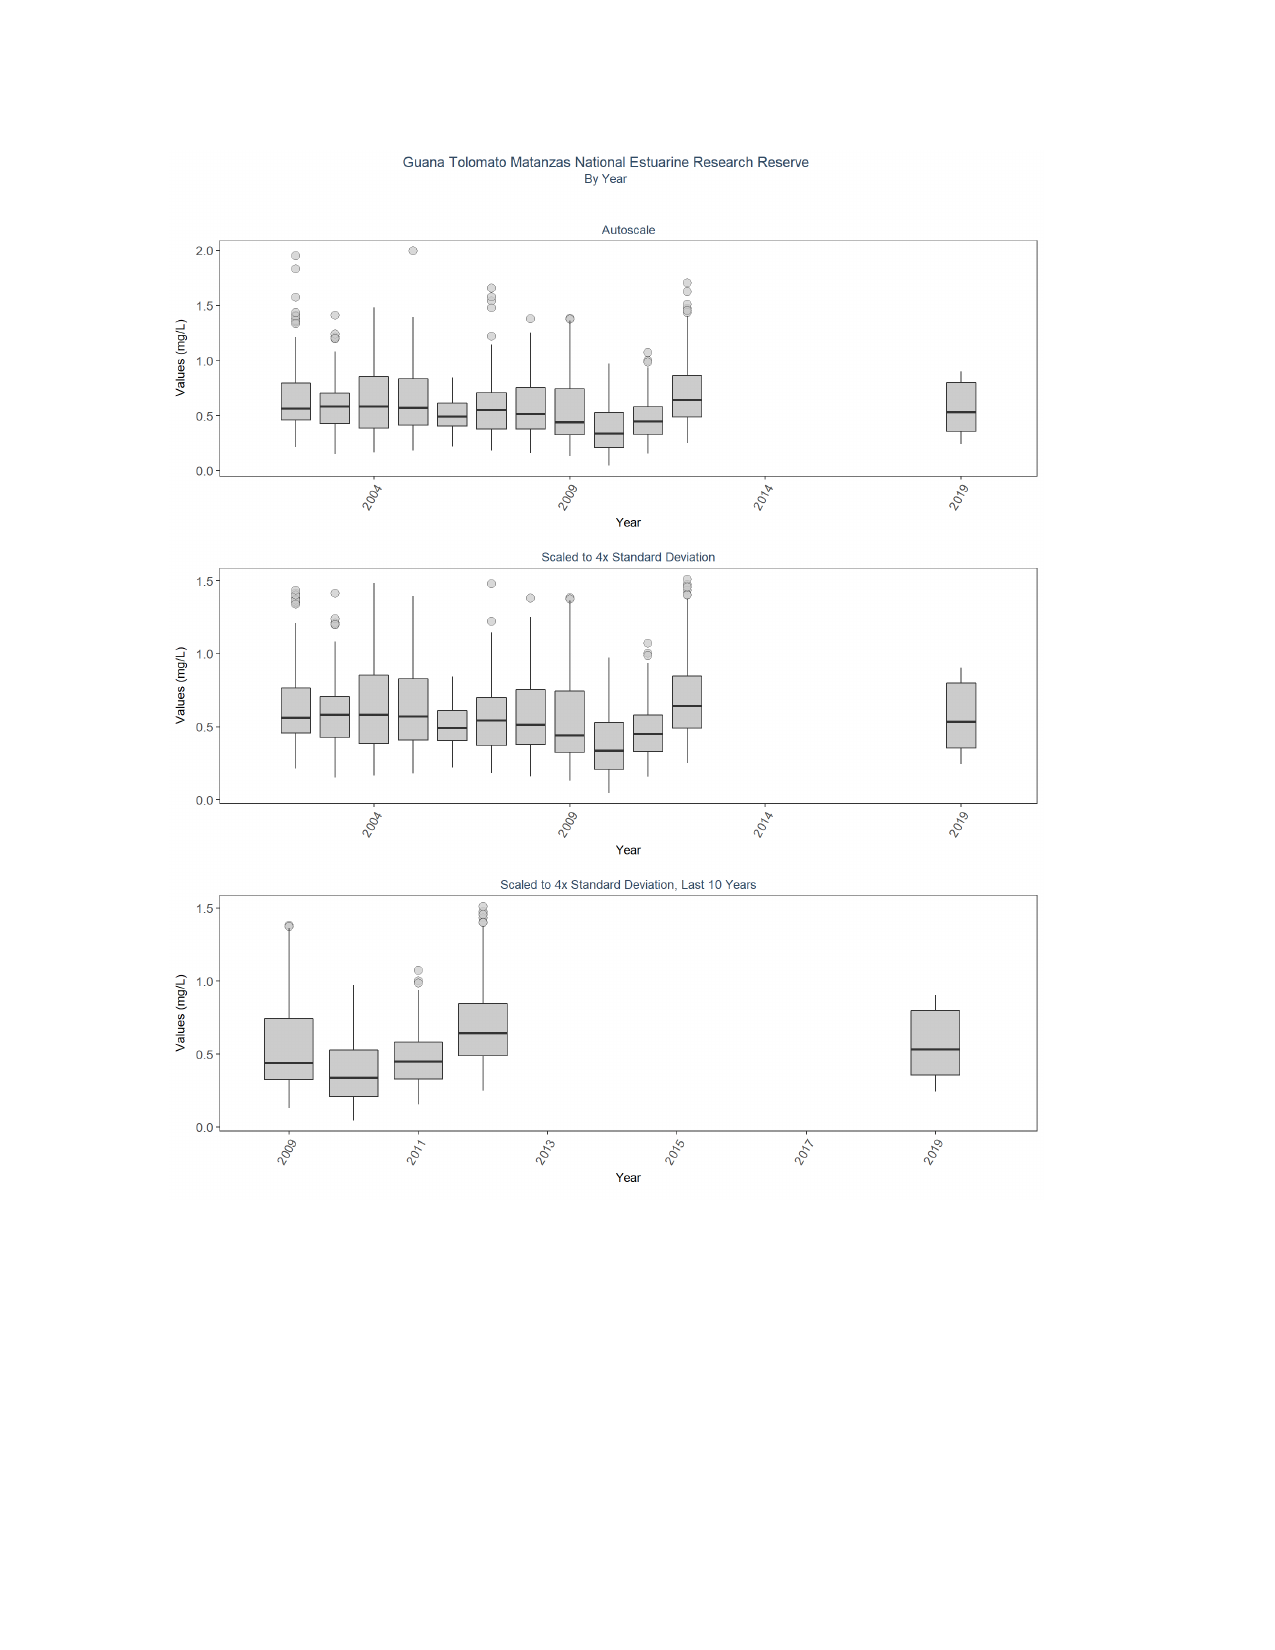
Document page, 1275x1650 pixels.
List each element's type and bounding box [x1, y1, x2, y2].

picture [168, 150, 1044, 1200]
